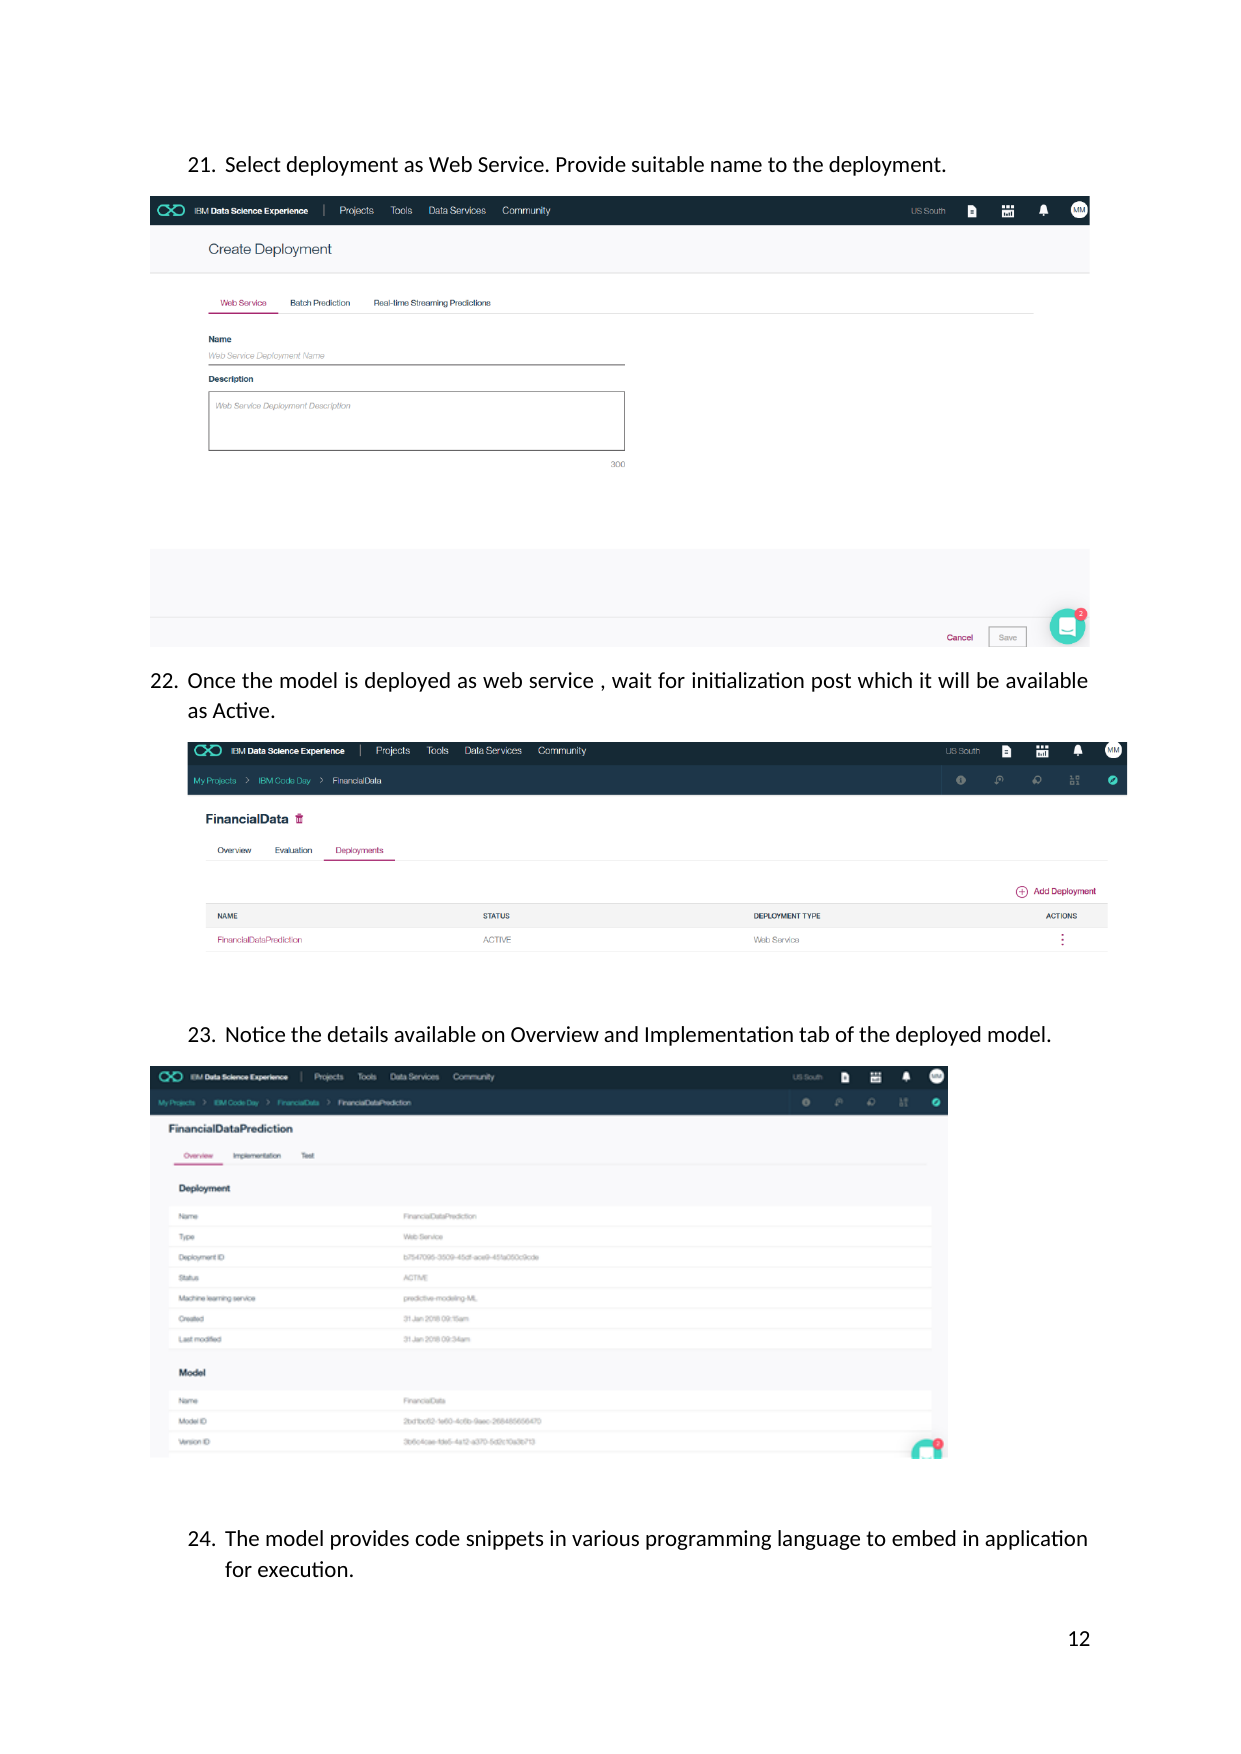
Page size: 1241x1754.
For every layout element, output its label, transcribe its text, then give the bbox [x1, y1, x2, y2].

list Notice the details available on Overview and Implementation tab of the deployed model. [187, 1020, 1090, 1048]
picture [150, 196, 1090, 647]
list Once the model is deployed as web service , wait for initialization post which it will be available as Active. [150, 666, 1090, 724]
picture [187, 742, 1128, 1002]
list The model provides code snippets in various programming language to embed in application for execution. [187, 1524, 1090, 1583]
list Select deployment as Web Service. Provide suitable name to the deployment. [187, 150, 1090, 178]
picture [150, 1066, 948, 1459]
